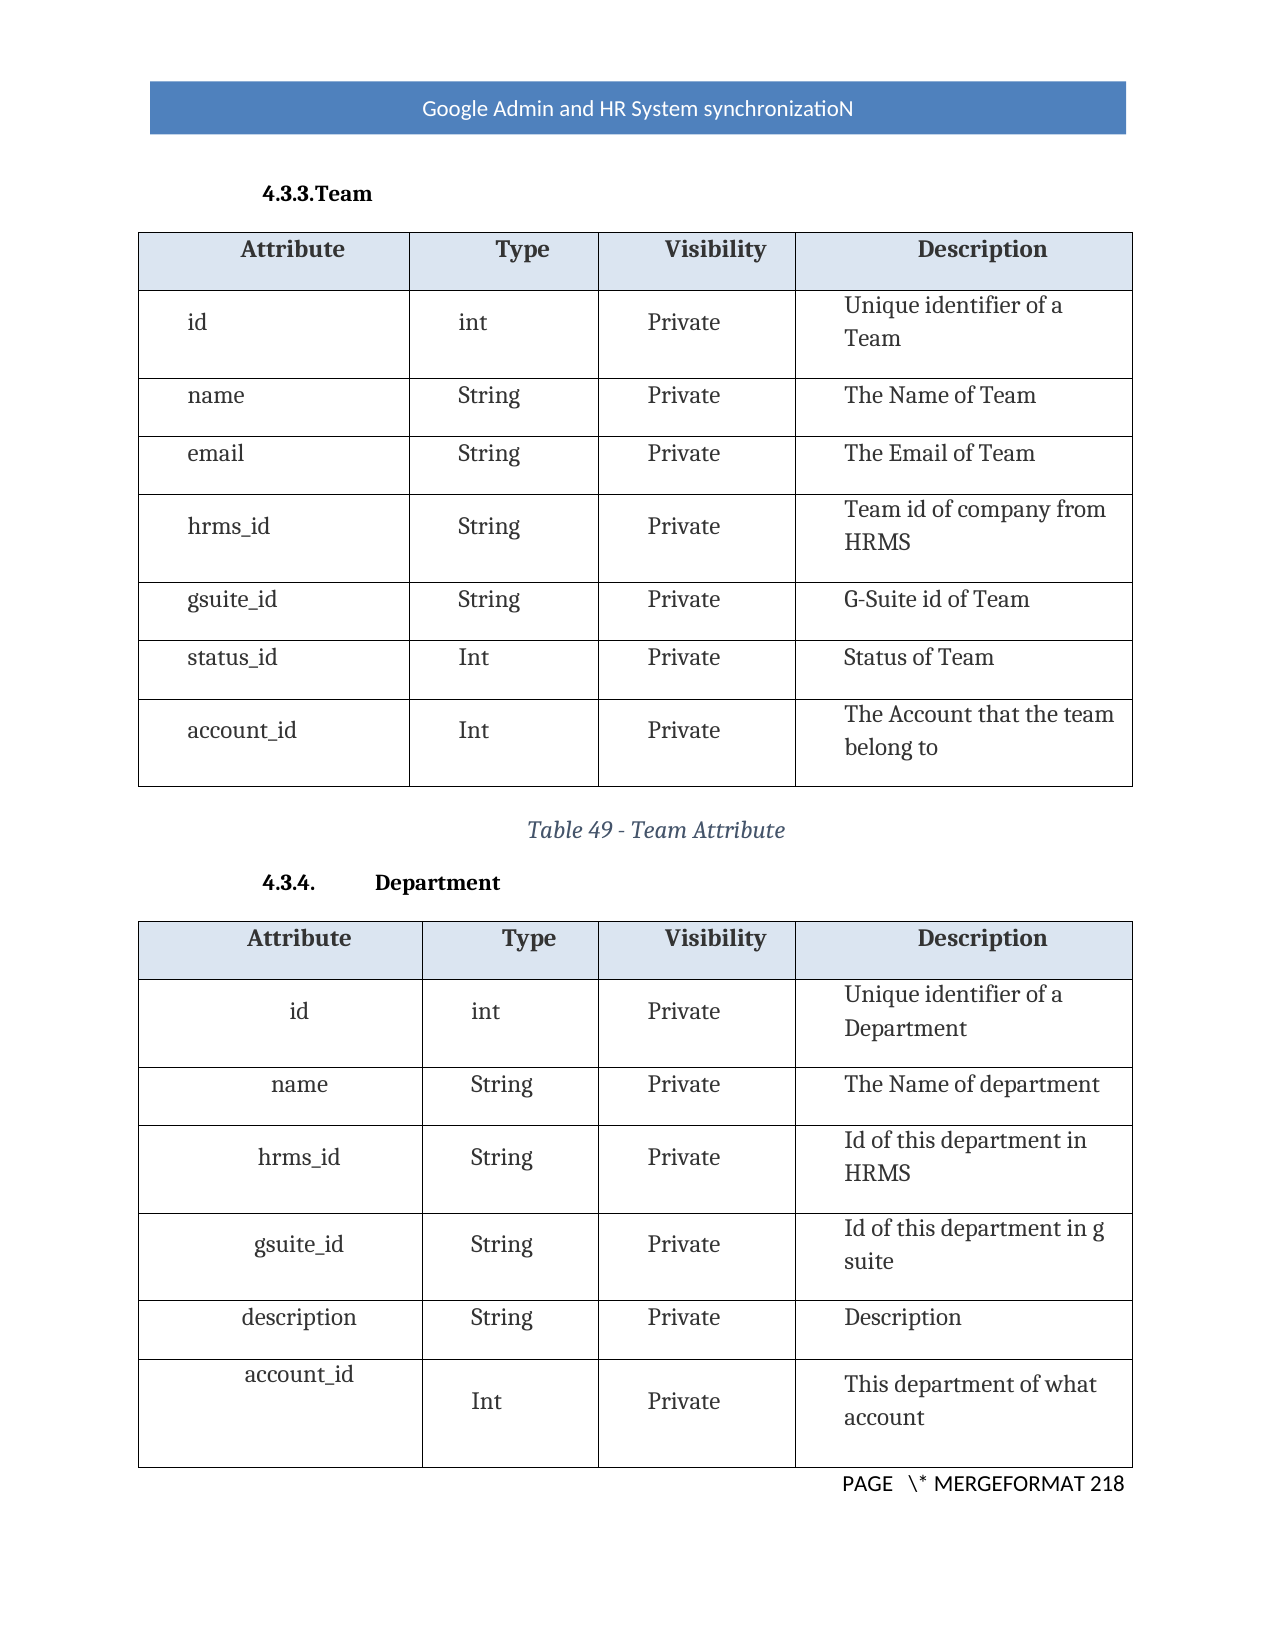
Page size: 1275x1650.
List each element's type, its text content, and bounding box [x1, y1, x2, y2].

table_cell Int [410, 641, 598, 698]
table_cell String [410, 495, 598, 582]
subtitle Department [262, 870, 1125, 896]
table_header Type [410, 233, 598, 290]
table_cell account_id [139, 700, 409, 786]
table_cell The Name of department [796, 1068, 1132, 1125]
table_cell The Email of Team [796, 437, 1132, 494]
table_cell Private [599, 1214, 795, 1300]
table_cell hrms_id [139, 495, 409, 582]
table_cell Private [599, 291, 795, 378]
table_cell String [410, 379, 598, 436]
table_cell Id of this department in HRMS [796, 1126, 1132, 1213]
table_cell status_id [139, 641, 409, 698]
table_cell String [423, 1126, 598, 1213]
table_cell int [410, 291, 598, 378]
table_cell Id of this department in g suite [796, 1214, 1132, 1300]
table_cell String [423, 1214, 598, 1300]
table_cell Private [599, 641, 795, 698]
table_cell description [139, 1301, 422, 1358]
table_cell name [139, 1068, 422, 1125]
table_cell G-Suite id of Team [796, 583, 1132, 640]
table_cell String [423, 1301, 598, 1358]
table_cell email [139, 437, 409, 494]
table_cell Unique identifier of a Team [796, 291, 1132, 378]
text Table 49 - Team Attribute [187, 816, 1125, 845]
table_cell Team id of company from HRMS [796, 495, 1132, 582]
table_cell Private [599, 980, 795, 1067]
table_cell Private [599, 700, 795, 786]
table_cell Private [599, 495, 795, 582]
table_cell Private [599, 583, 795, 640]
table_header Visibility [599, 922, 795, 979]
table_cell Description [796, 1301, 1132, 1358]
table_cell The Account that the team belong to [796, 700, 1132, 786]
table_cell hrms_id [139, 1126, 422, 1213]
table_header Attribute [139, 233, 409, 290]
table_header Type [423, 922, 598, 979]
table_cell gsuite_id [139, 1214, 422, 1300]
table_cell id [139, 980, 422, 1067]
table_cell Unique identifier of a Department [796, 980, 1132, 1067]
table_cell Private [599, 1126, 795, 1213]
subtitle Team [262, 181, 1125, 207]
table_cell Int [423, 1360, 598, 1467]
table_cell Private [599, 437, 795, 494]
table_cell Private [599, 379, 795, 436]
table_cell int [423, 980, 598, 1067]
table_cell gsuite_id [139, 583, 409, 640]
table_cell String [410, 437, 598, 494]
table_cell Int [410, 700, 598, 786]
table_header Attribute [139, 922, 422, 979]
table_cell Private [599, 1301, 795, 1358]
table_cell id [139, 291, 409, 378]
table_cell This department of what account [796, 1360, 1132, 1467]
table_cell Status of Team [796, 641, 1132, 698]
table_cell account_id [139, 1360, 422, 1467]
table_cell String [423, 1068, 598, 1125]
table_cell name [139, 379, 409, 436]
table_cell The Name of Team [796, 379, 1132, 436]
table_cell Private [599, 1068, 795, 1125]
table_cell String [410, 583, 598, 640]
table_header Visibility [599, 233, 795, 290]
table_cell Private [599, 1360, 795, 1467]
table_header Description [796, 922, 1132, 979]
table_header Description [796, 233, 1132, 290]
